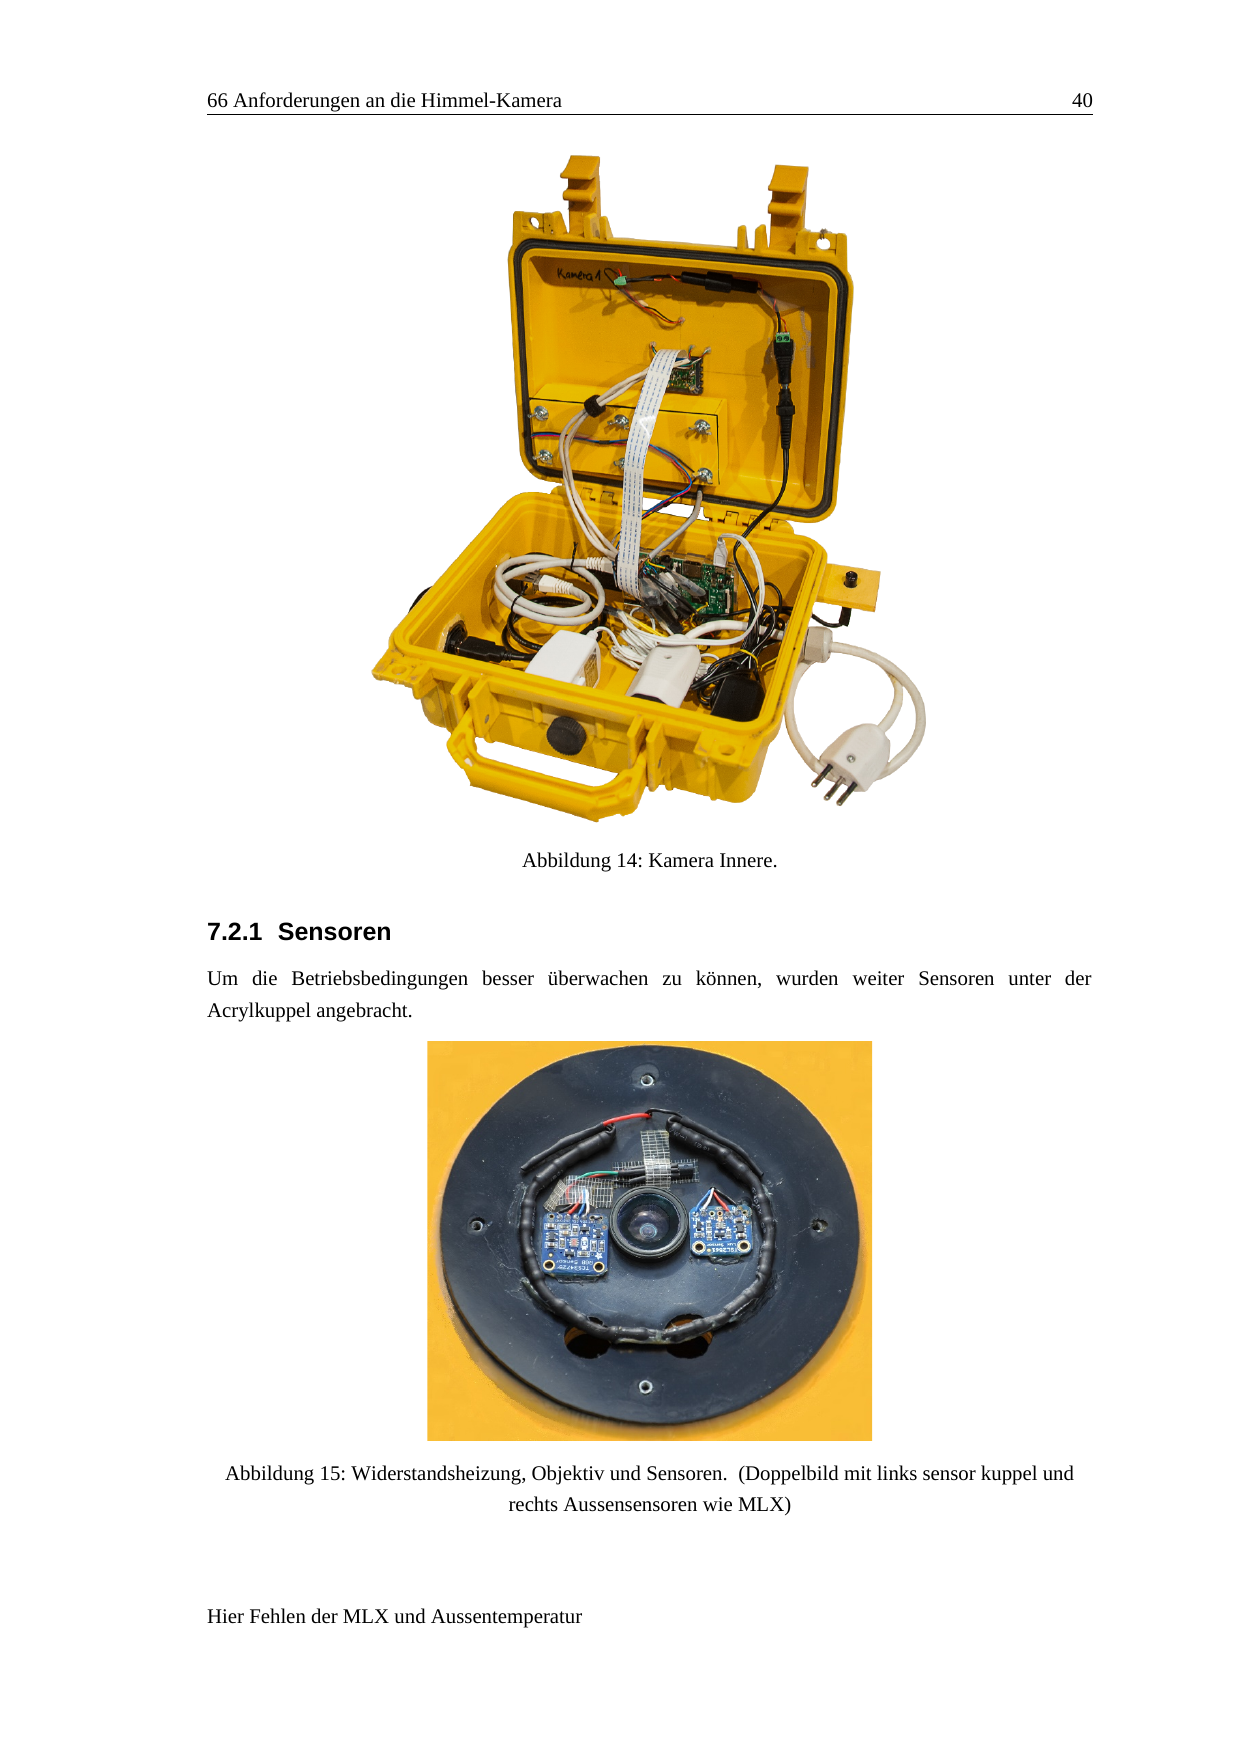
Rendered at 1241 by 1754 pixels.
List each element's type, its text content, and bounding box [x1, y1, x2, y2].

picture [427, 1041, 873, 1441]
text Um die Betriebsbedingungen besser überwachen zu können, wurden weiter Sensoren unter der Acrylkuppel angebracht. [207, 966, 1093, 1022]
text Hier Fehlen der MLX und Aussentemperatur [207, 1604, 1093, 1628]
picture [367, 147, 933, 829]
subtitle Sensoren [207, 917, 1093, 945]
